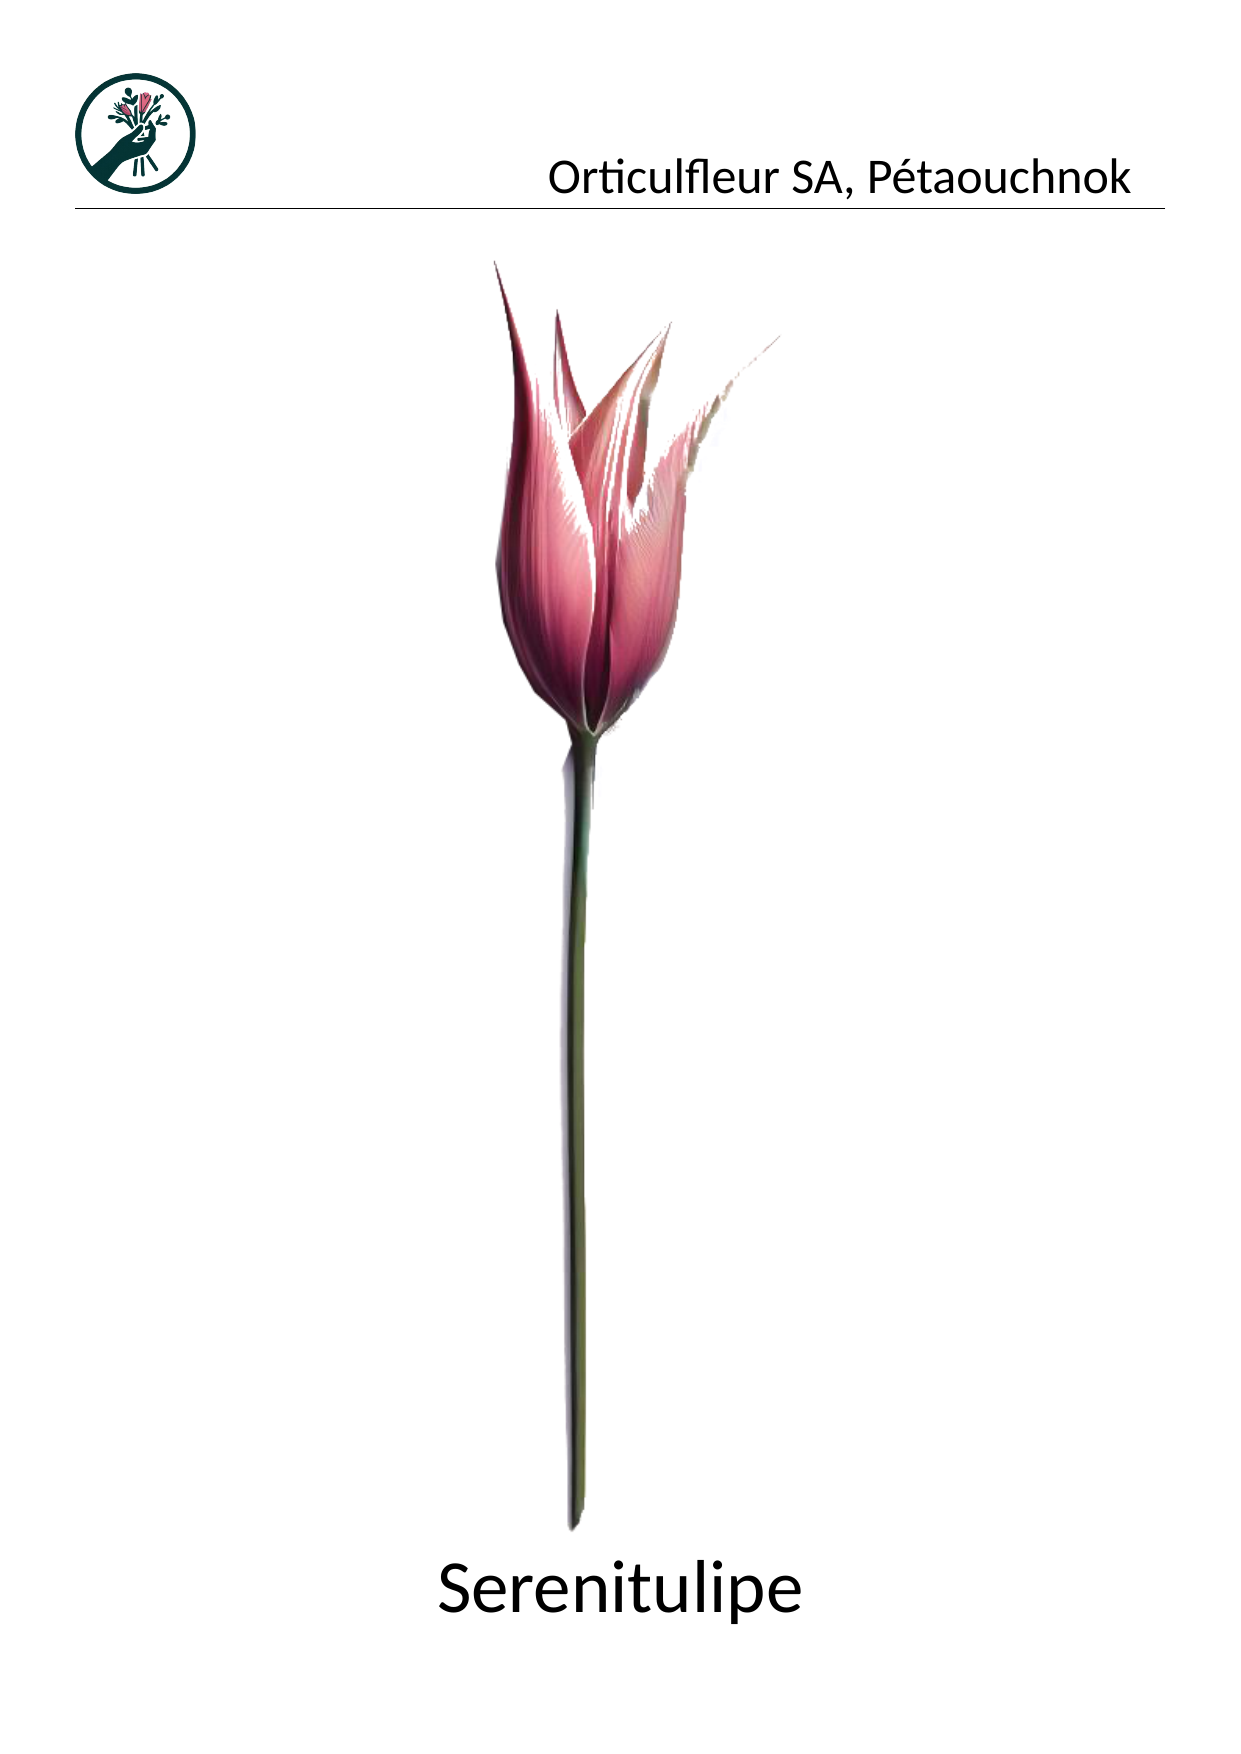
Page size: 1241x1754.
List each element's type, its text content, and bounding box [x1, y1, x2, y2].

picture [75, 73, 196, 194]
picture [433, 240, 807, 1540]
text Serenitulipe [75, 1540, 1165, 1631]
